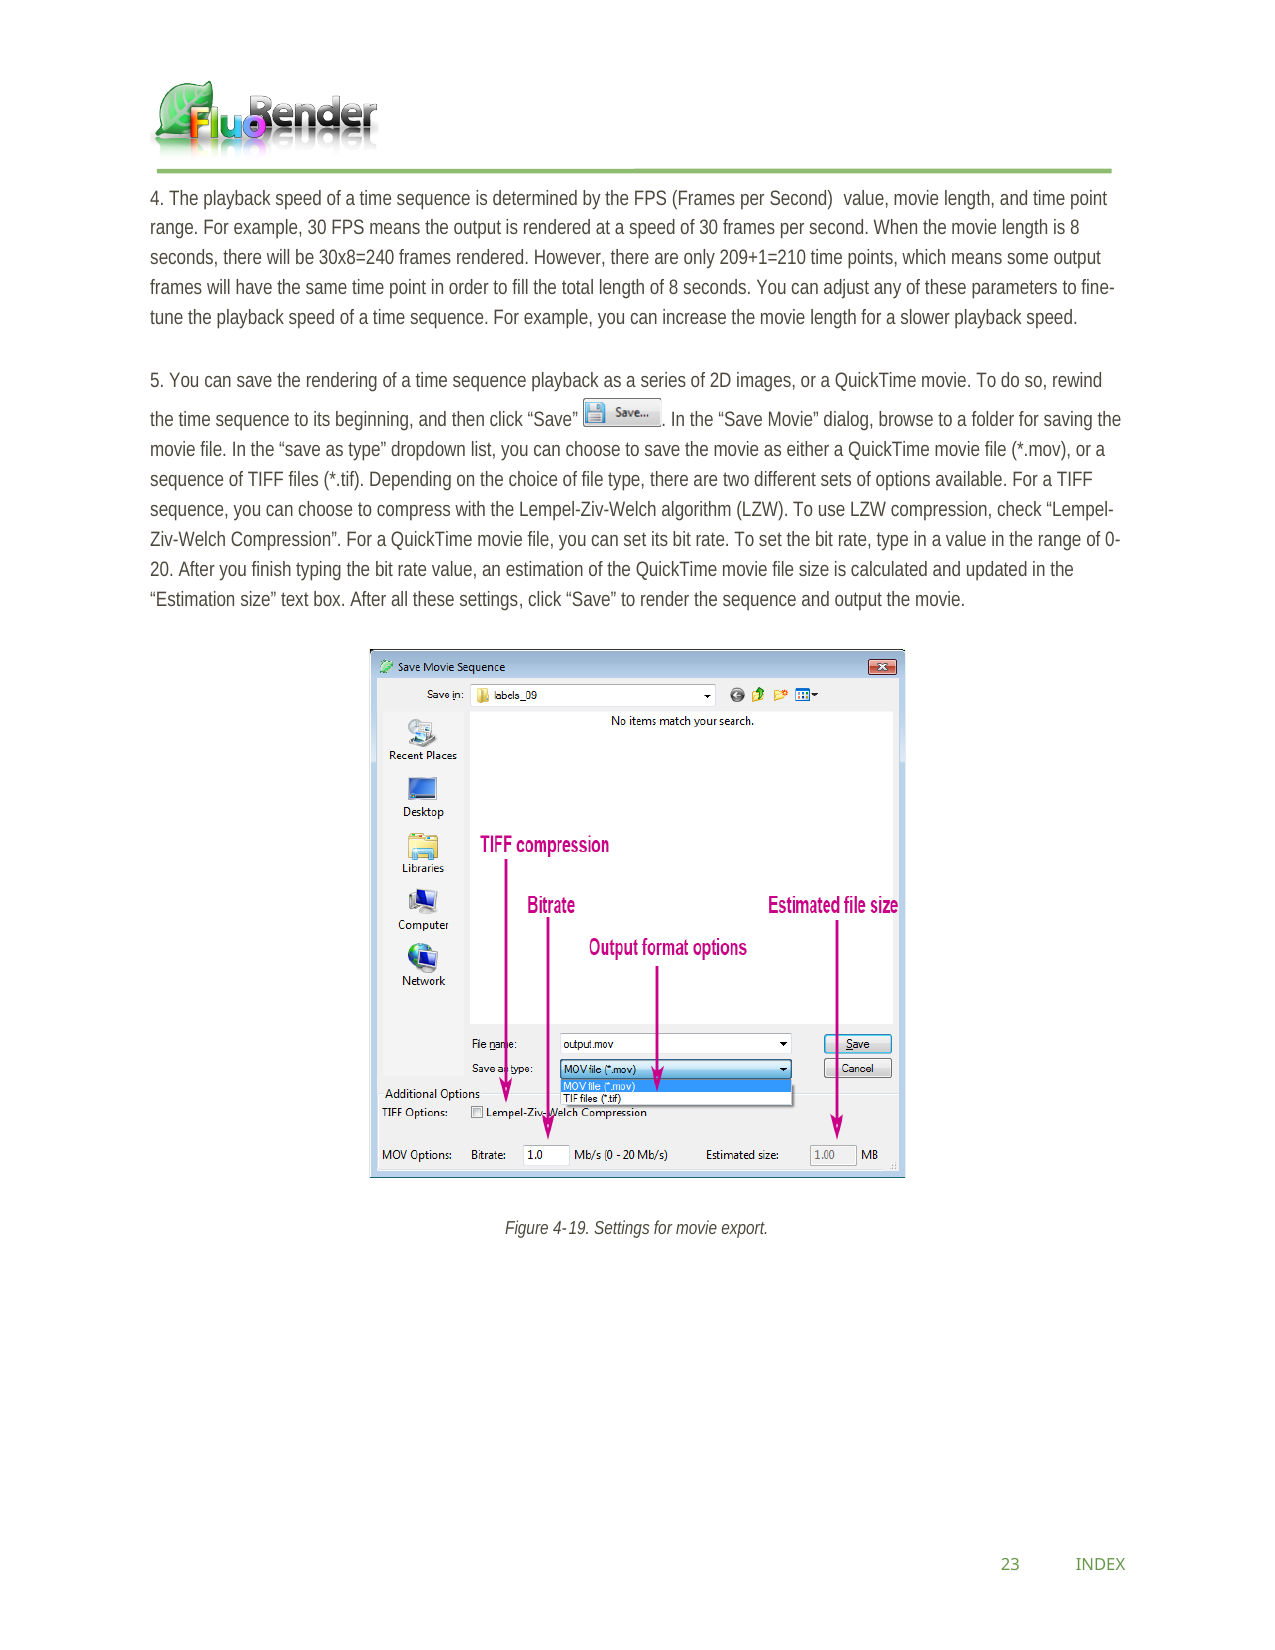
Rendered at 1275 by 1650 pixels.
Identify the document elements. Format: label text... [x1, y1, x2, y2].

text 4. The playback speed of a time sequence is determined by the FPS (Frames per Second) value, movie length, and time point range. For example, 30 FPS means the output is rendered at a speed of 30 frames per second. When the movie length is 8 seconds, there will be 30x8=240 frames rendered. However, there are only 209+1=210 time points, which means some output frames will have the same time point in order to fill the total length of 8 seconds. You can adjust any of these parameters to fine-tune the playback speed of a time sequence. For example, you can increase the movie length for a slower playback speed. [150, 185, 1125, 329]
picture [583, 398, 662, 427]
text 5. You can save the rendering of a time sequence playback as a series of 2D images, or a QuickTime movie. To do so, rewind the time sequence to its beginning, and then click “Save” . In the “Save Movie” dialog, browse to a folder for saving the movie file. In the “save as type” dropdown list, you can choose to save the movie as either a QuickTime movie file (*.mov), or a sequence of TIFF files (*.tif). Depending on the choice of file type, there are two different sets of options available. For a TIFF sequence, you can choose to compress with the Lempel-Ziv-Welch algorithm (LZW). To use LZW compression, check “Lempel-Ziv-Welch Compression”. For a QuickTime movie file, you can set its bit rate. To set the bit rate, type in a value in the range of 0-20. After you finish typing the bit rate value, an estimation of the QuickTime movie file size is calculated and updated in the “Estimation size” text box. After all these settings, click “Save” to render the sequence and output the movie. [150, 368, 1125, 611]
picture [369, 649, 906, 1178]
picture [150, 75, 379, 162]
